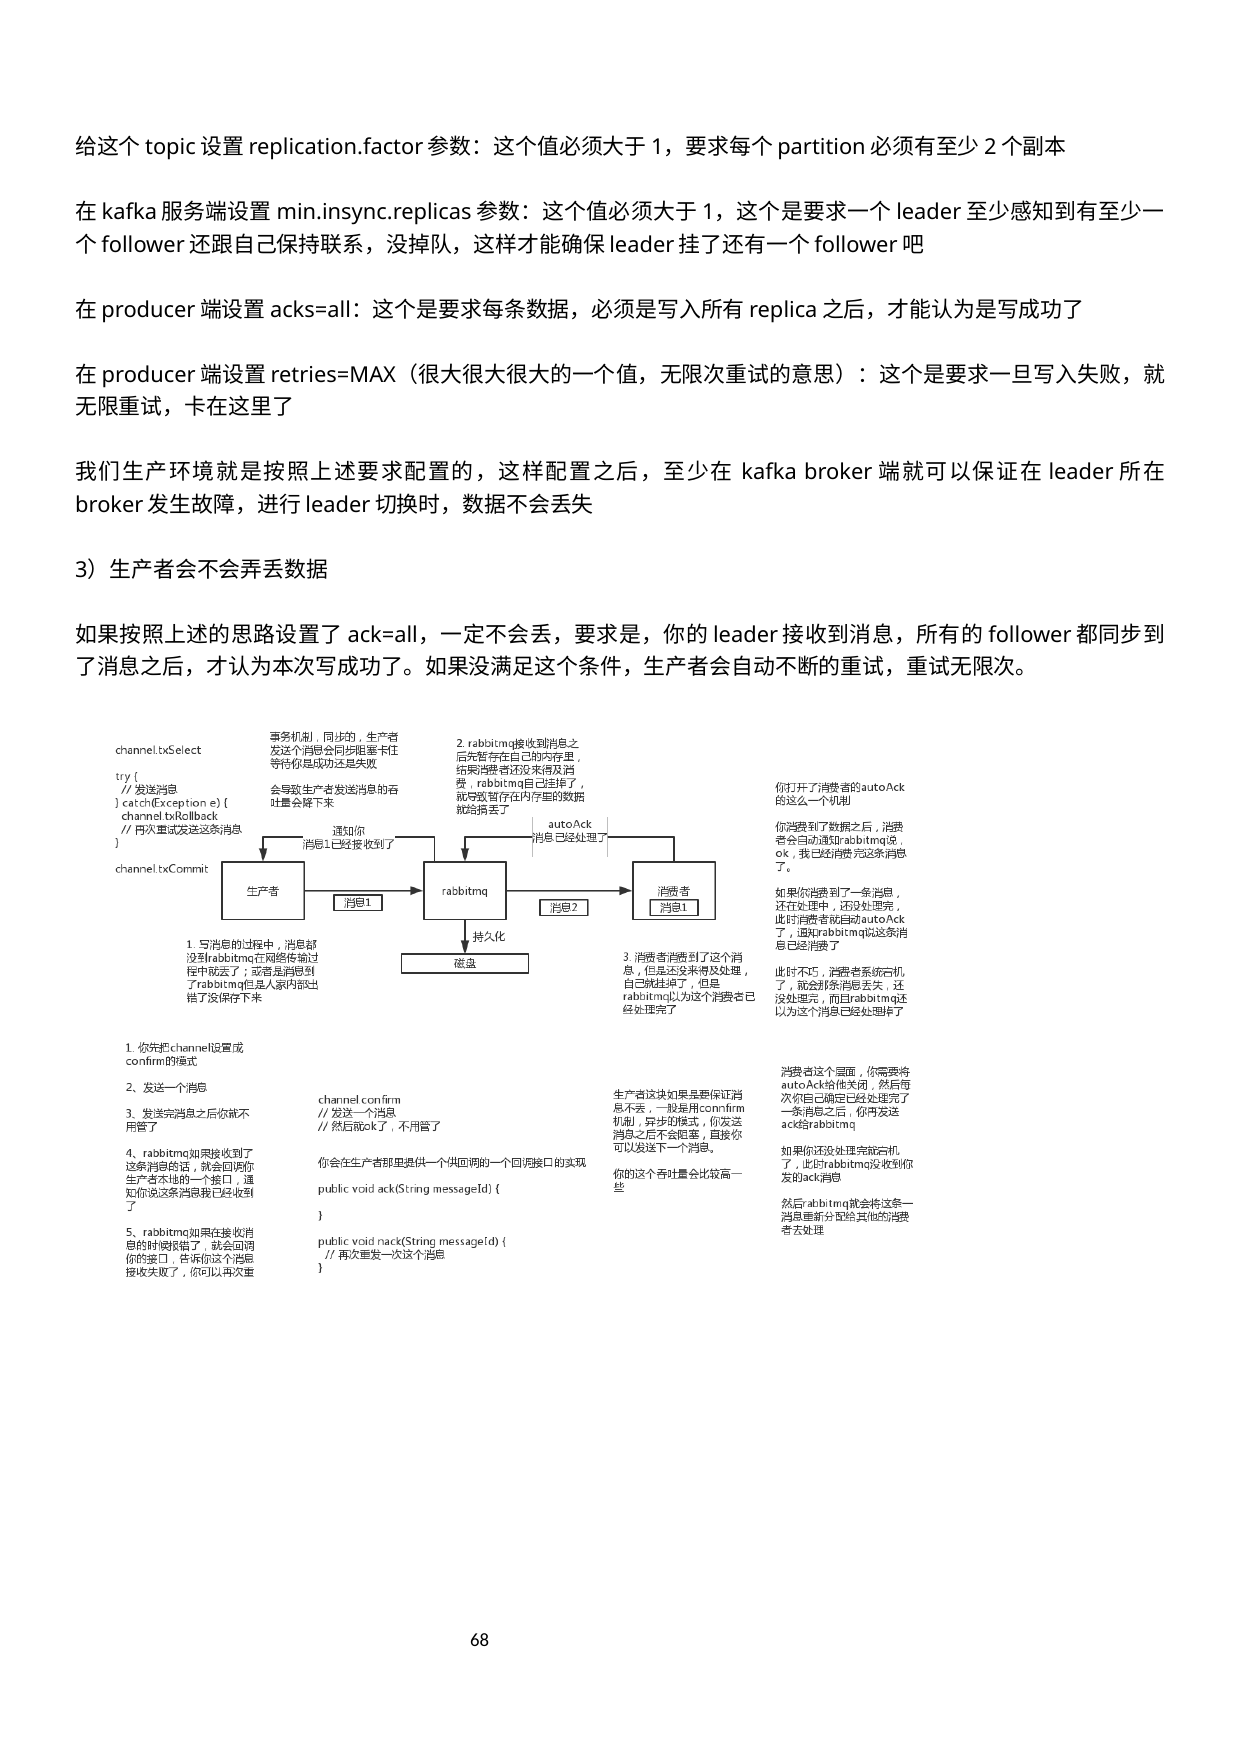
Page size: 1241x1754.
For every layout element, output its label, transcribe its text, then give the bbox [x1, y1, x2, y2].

text 在producer端设置retries=MAX（很大很大很大的一个值，无限次重试的意思）：这个是要求一旦写入失败，就无限重试，卡在这里了 [75, 356, 1165, 421]
text 在kafka服务端设置min.insync.replicas参数：这个值必须大于1，这个是要求一个leader至少感知到有至少一个follower还跟自己保持联系，没掉队，这样才能确保leader挂了还有一个follower吧 [75, 194, 1165, 259]
text 给这个topic设置replication.factor参数：这个值必须大于1，要求每个partition必须有至少2个副本 [75, 129, 1165, 161]
picture [75, 713, 939, 1277]
text 在producer端设置acks=all：这个是要求每条数据，必须是写入所有replica之后，才能认为是写成功了 [75, 291, 1165, 324]
text 3）生产者会不会弄丢数据 [75, 551, 1165, 584]
text 我们生产环境就是按照上述要求配置的，这样配置之后，至少在kafka broker端就可以保证在leader所在broker发生故障，进行leader切换时，数据不会丢失 [75, 454, 1165, 519]
text 如果按照上述的思路设置了ack=all，一定不会丢，要求是，你的leader接收到消息，所有的follower都同步到了消息之后，才认为本次写成功了。如果没满足这个条件，生产者会自动不断的重试，重试无限次。 [75, 616, 1165, 681]
